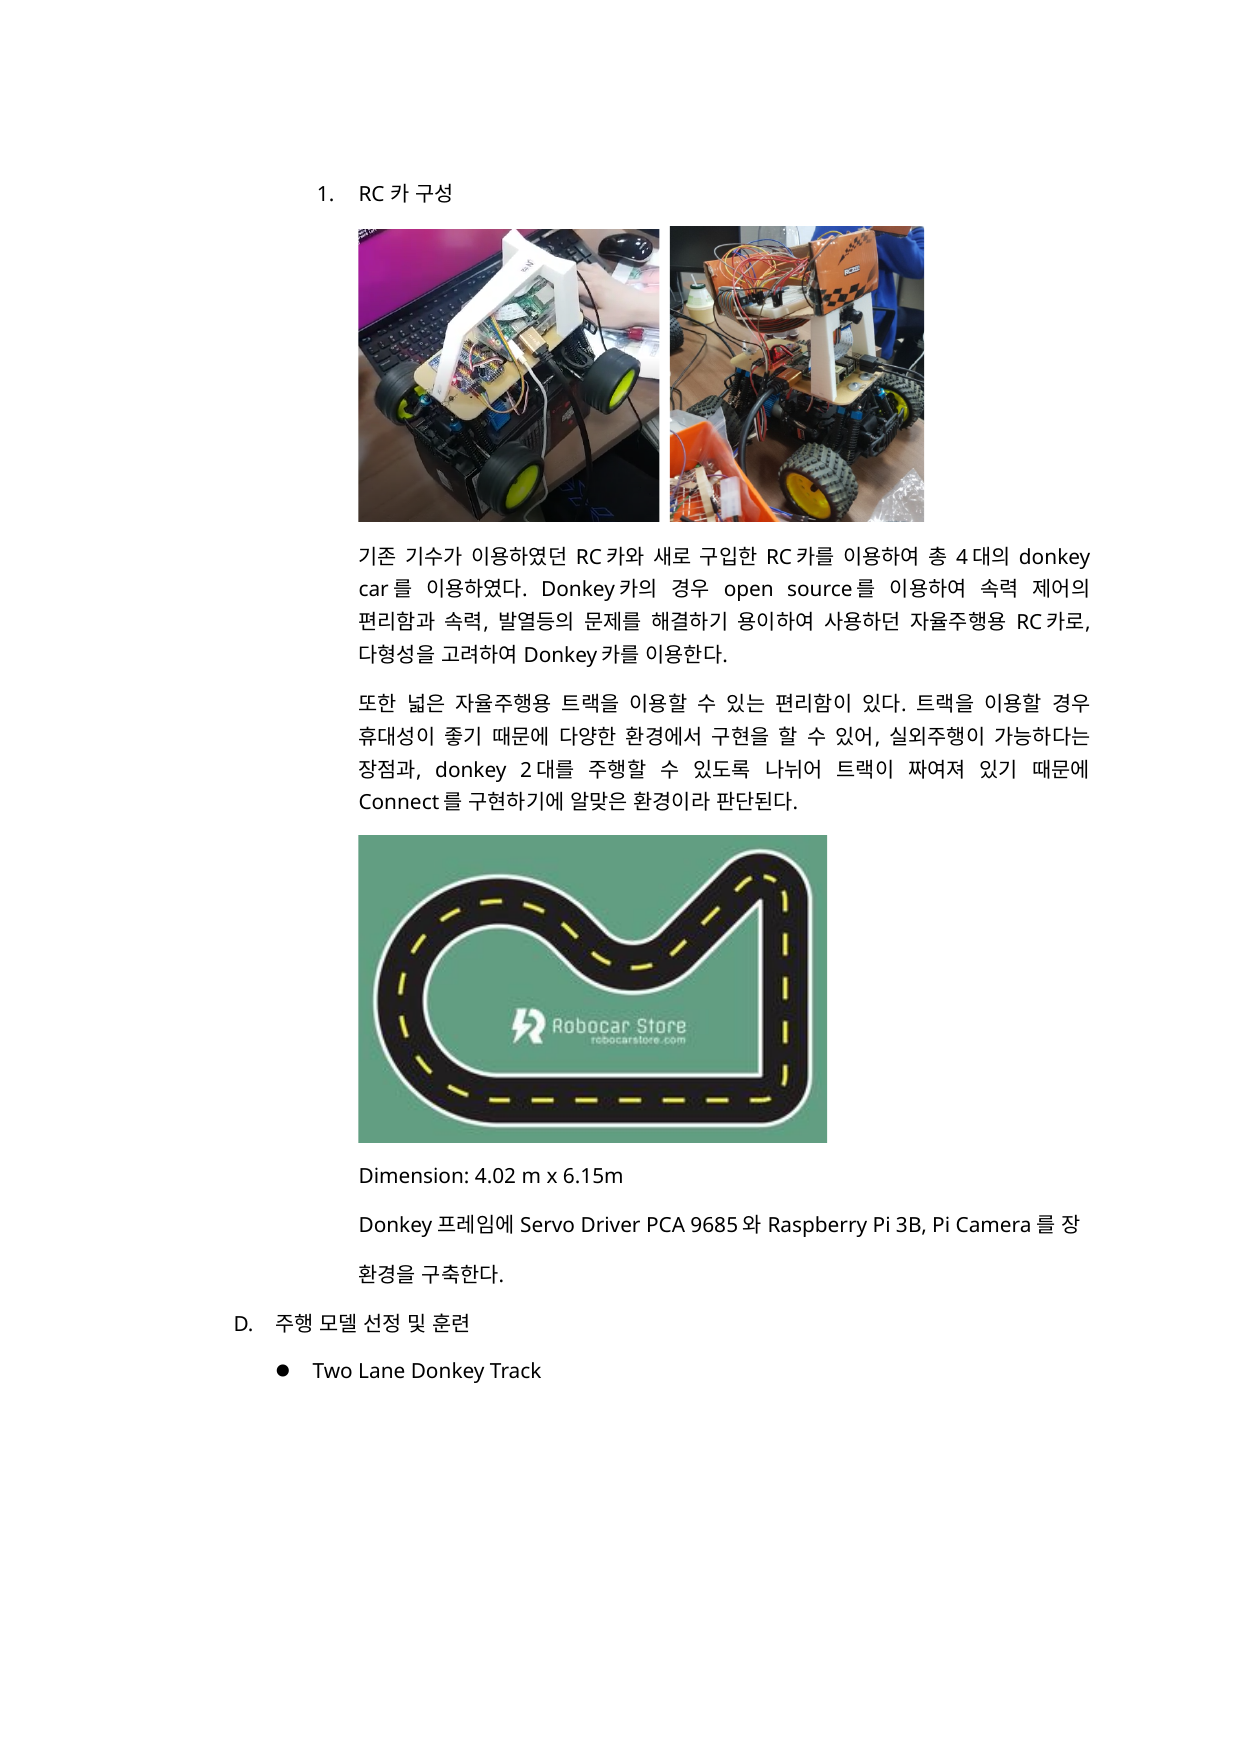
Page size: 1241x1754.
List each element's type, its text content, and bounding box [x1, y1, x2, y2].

picture [358, 835, 828, 1143]
list 또한 넓은 자율주행용 트랙을 이용할 수 있는 편리함이 있다. 트랙을 이용할 경우 휴대성이 좋기 때문에 다양한 환경에서 구현을 할 수 있어, 실외주행이 가능하다는 장점과, donkey 2대를 주행할 수 있도록 나뉘어 트랙이 짜여져 있기 때문에 Connect를 구현하기에 알맞은 환경이라 판단된다. [358, 687, 1090, 816]
list Two Lane Donkey Track [275, 1357, 1090, 1385]
list Dimension: 4.02 m x 6.15m [275, 1161, 1090, 1189]
list RC 카 구성 [317, 177, 1090, 207]
list Donkey 프레임에 Servo Driver PCA 9685와 Raspberry Pi 3B, Pi Camera를 장 [275, 1208, 1090, 1239]
list 환경을 구축한다. [275, 1258, 1090, 1288]
list 주행 모델 선정 및 훈련 [233, 1307, 1090, 1337]
list 기존 기수가 이용하였던 RC카와 새로 구입한 RC카를 이용하여 총 4대의 donkey car를 이용하였다. Donkey카의 경우 open source를 이용하여 속력 제어의 편리함과 속력, 발열등의 문제를 해결하기 용이하여 사용하던 자율주행용 RC카로, 다형성을 고려하여 Donkey카를 이용한다. [358, 540, 1090, 668]
picture [358, 229, 660, 522]
picture [664, 226, 925, 522]
